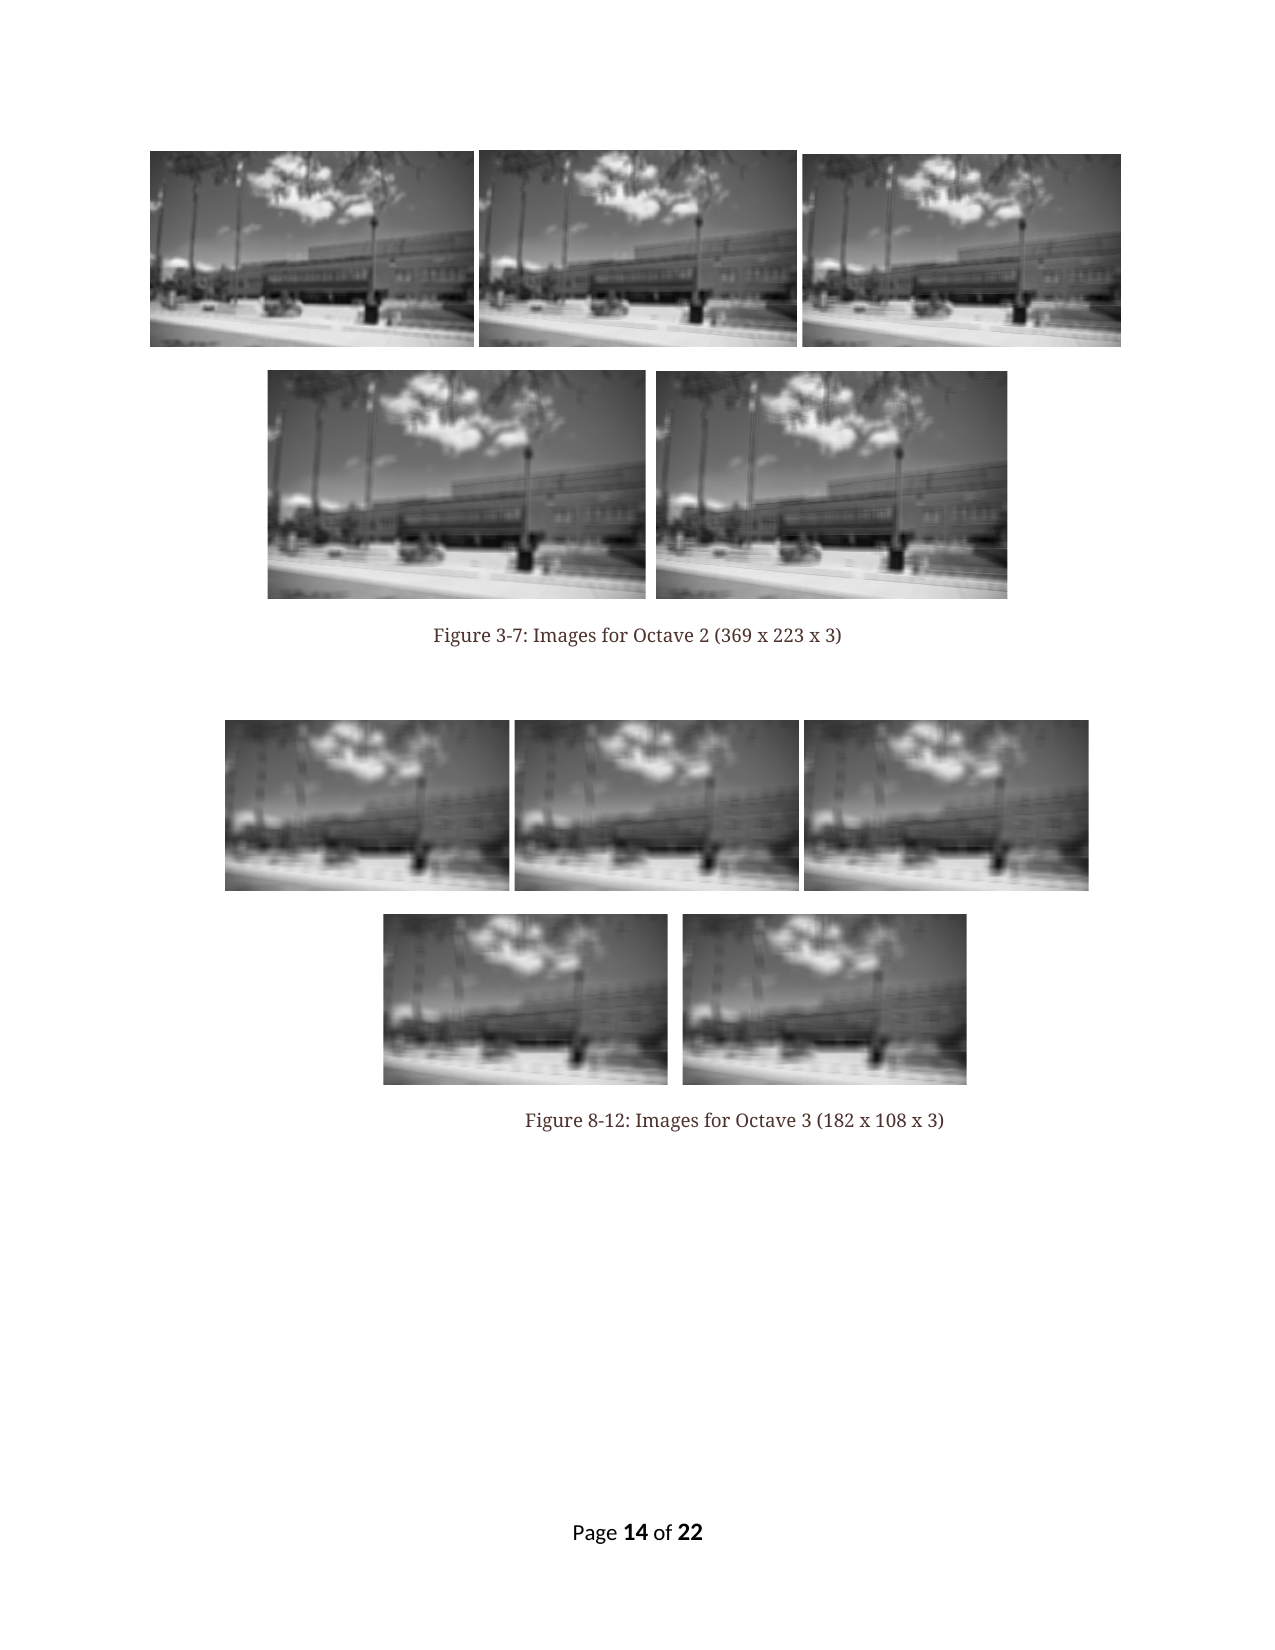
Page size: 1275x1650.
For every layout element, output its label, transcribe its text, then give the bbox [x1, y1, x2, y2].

picture [682, 914, 967, 1085]
picture [383, 914, 668, 1085]
picture [150, 151, 474, 347]
picture [804, 720, 1089, 891]
picture [225, 720, 510, 891]
picture [479, 150, 797, 347]
picture [802, 154, 1121, 347]
text Figure 8-12: Images for Octave 3 (182 x 108 x 3) [450, 1108, 1125, 1133]
picture [656, 371, 1008, 599]
picture [267, 370, 646, 599]
text Figure 3-7: Images for Octave 2 (369 x 223 x 3) [150, 622, 1125, 648]
picture [514, 720, 799, 891]
